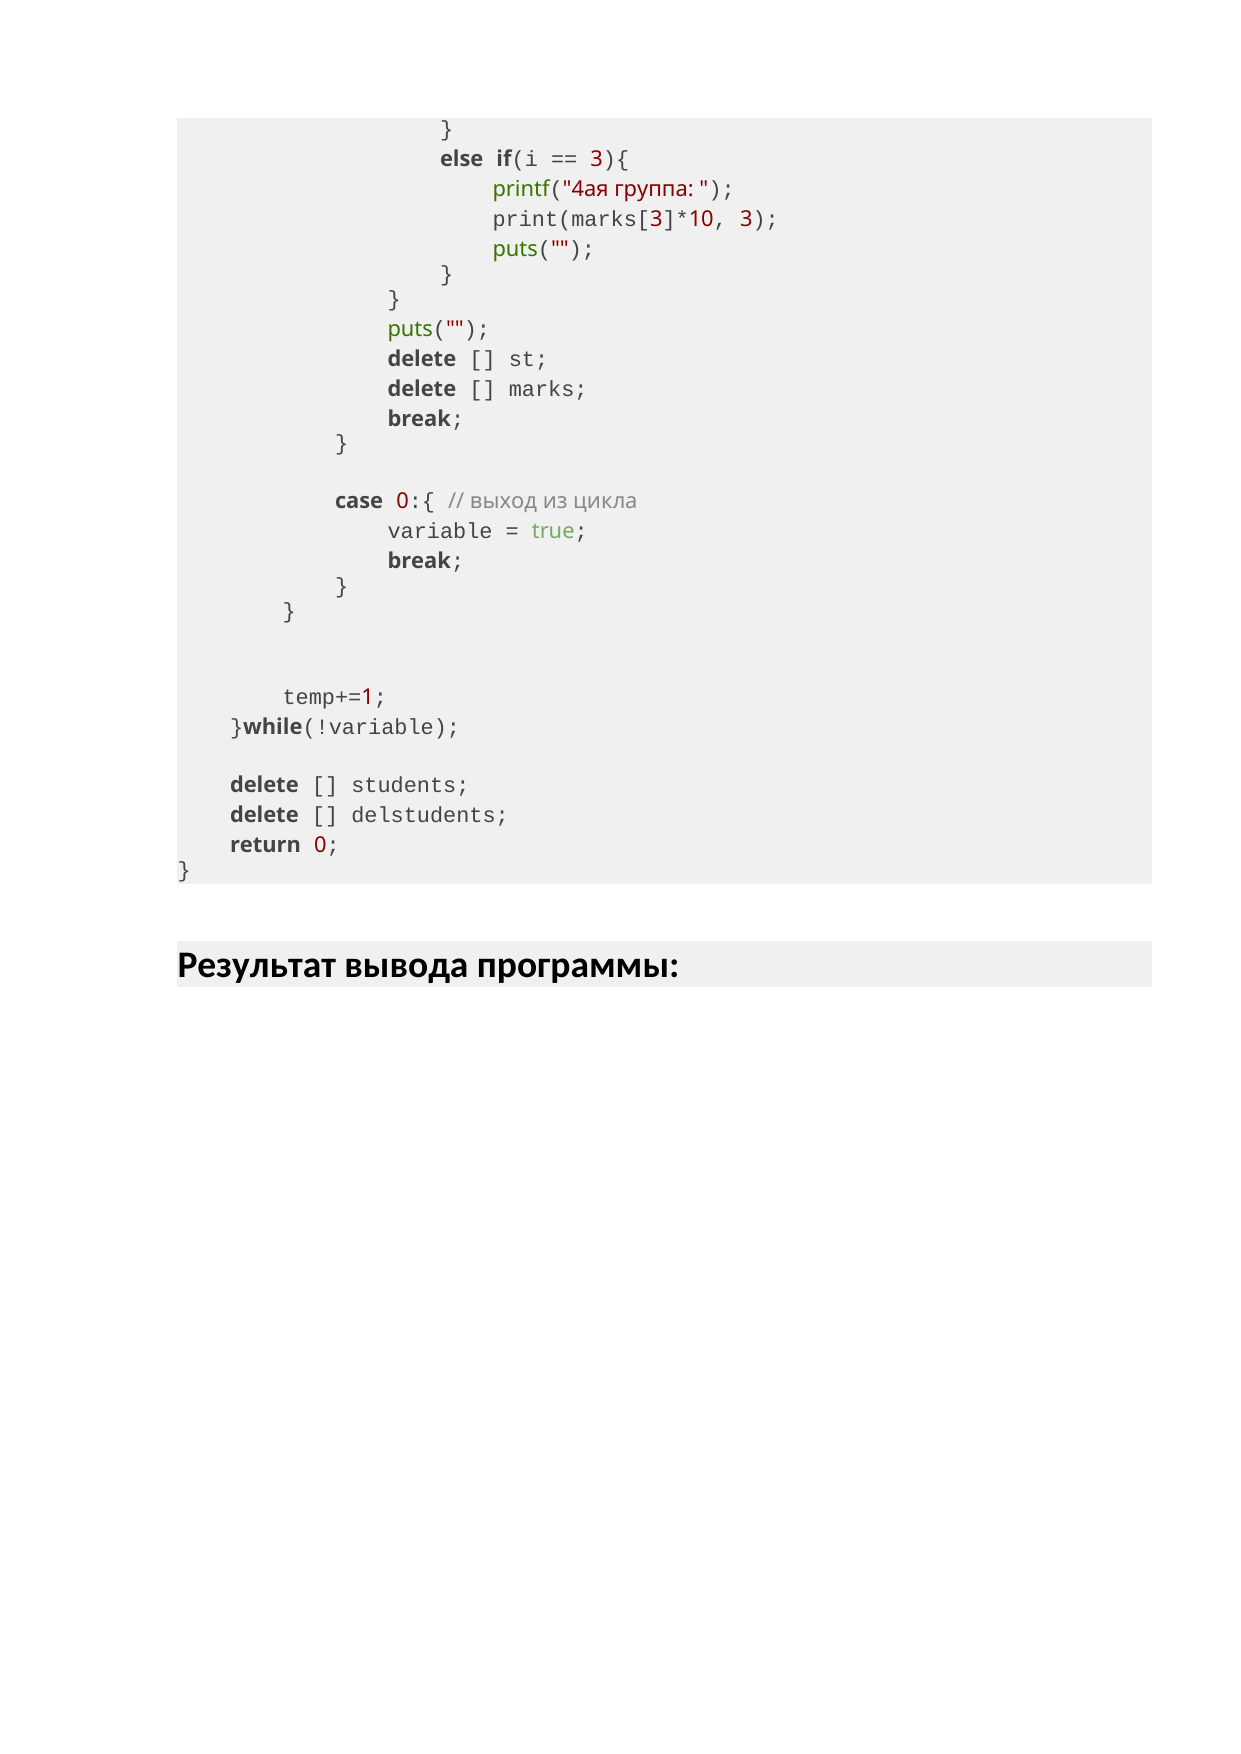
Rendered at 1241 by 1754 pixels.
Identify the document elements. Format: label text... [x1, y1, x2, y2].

text } [177, 600, 1152, 625]
text } [177, 432, 1152, 457]
text else if(i == 3){ [177, 143, 1152, 173]
text }while(!variable); [177, 711, 1152, 741]
text } [177, 263, 1152, 288]
text print(marks[3]*10, 3); [177, 203, 1152, 233]
text } [177, 575, 1152, 600]
text delete [] marks; [177, 372, 1152, 402]
text Результат вывода программы: [177, 941, 1152, 987]
text } [177, 118, 1152, 143]
text delete [] delstudents; [177, 799, 1152, 829]
text break; [177, 545, 1152, 575]
text delete [] st; [177, 342, 1152, 372]
text temp+=1; [177, 681, 1152, 711]
text printf("4ая группа: "); [177, 173, 1152, 203]
text puts(""); [177, 312, 1152, 342]
text puts(""); [177, 233, 1152, 263]
text delete [] students; [177, 769, 1152, 799]
text case 0:{ // выход из цикла [177, 485, 1152, 515]
text break; [177, 402, 1152, 432]
text } [177, 859, 1152, 884]
text variable = true; [177, 515, 1152, 545]
text } [177, 288, 1152, 312]
text return 0; [177, 829, 1152, 859]
